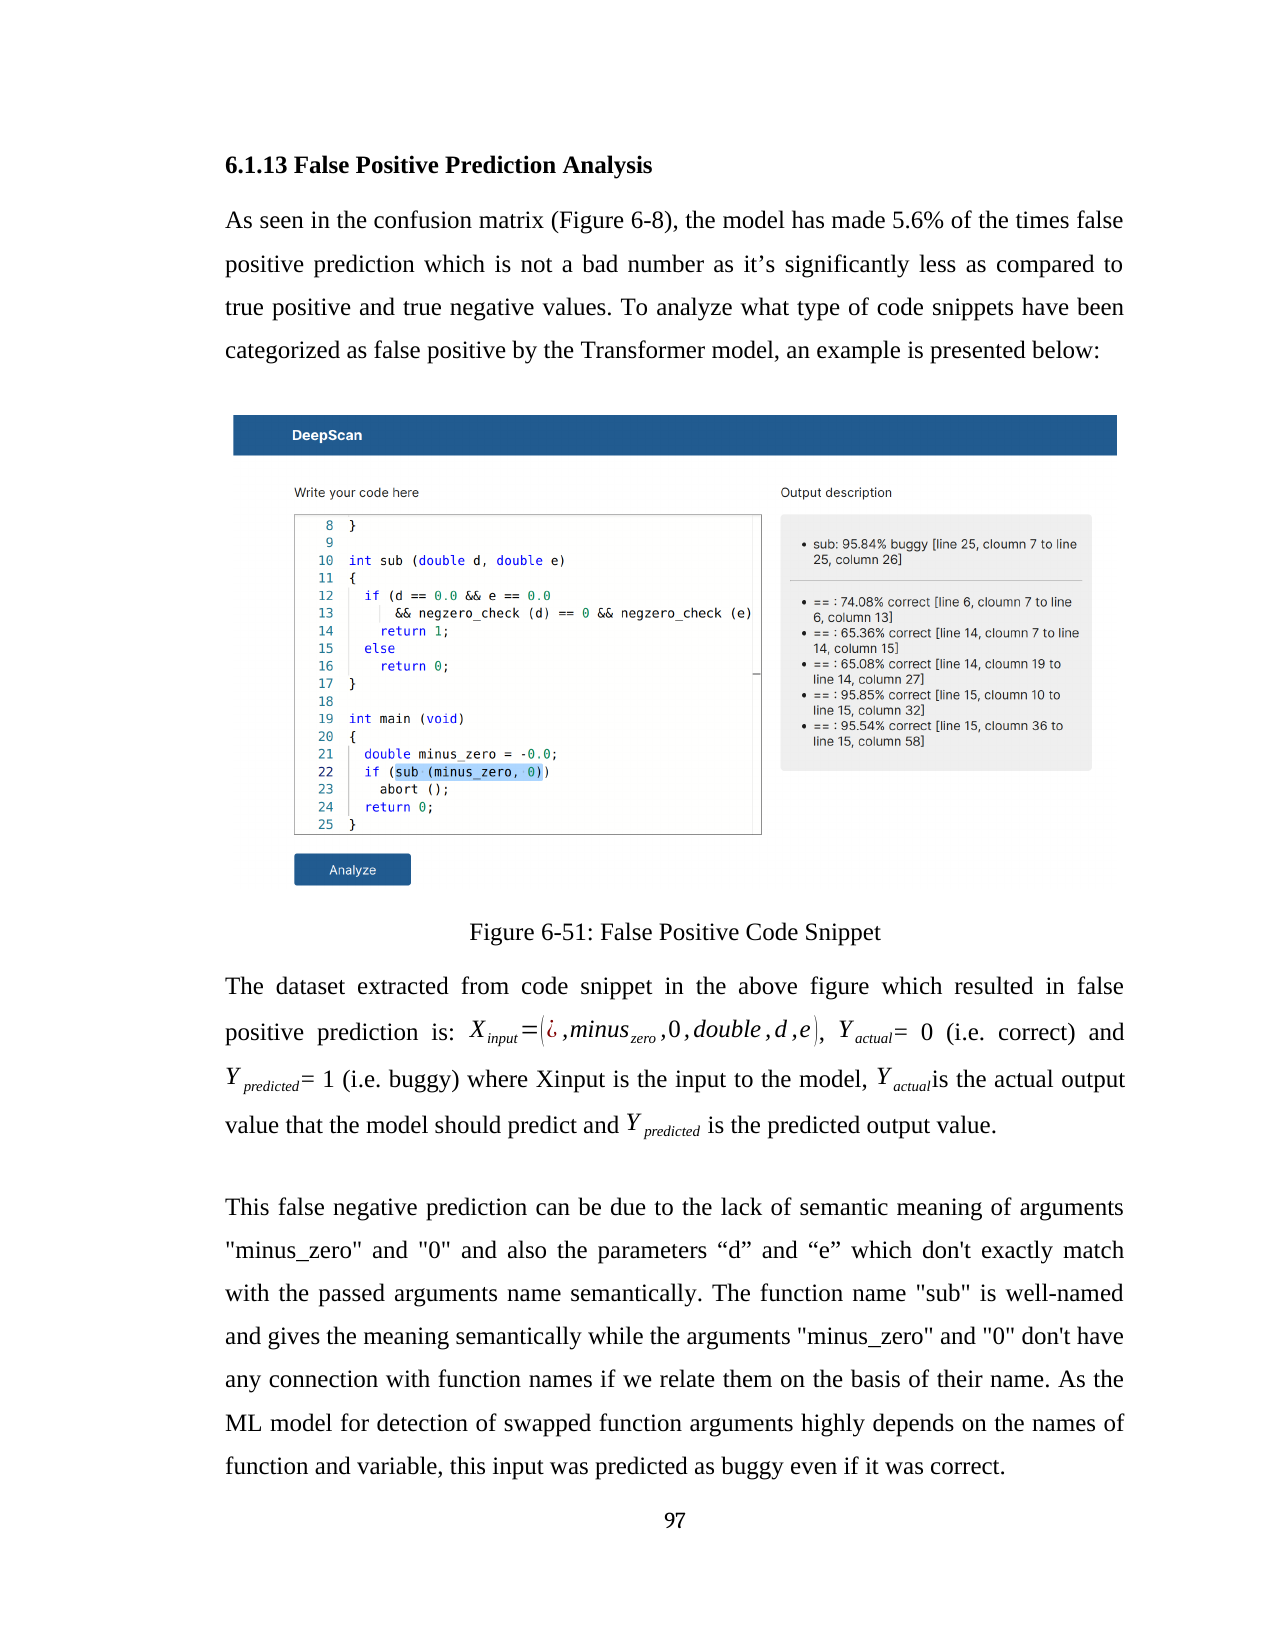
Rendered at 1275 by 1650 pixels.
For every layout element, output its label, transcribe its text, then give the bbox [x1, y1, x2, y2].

picture [233, 415, 1117, 889]
subtitle This false negative prediction can be due to the lack of semantic meaning of arguments "minus_zero" and "0" and also the parameters “d” and “e” which don't exactly match with the passed arguments name semantically. The function name "sub" is well-named and gives the meaning semantically while the arguments "minus_zero" and "0" don't have any connection with function names if we relate them on the basis of their name. As the ML model for detection of swapped function arguments highly depends on the names of function and variable, this input was predicted as buggy even if it was correct. [225, 1192, 1125, 1479]
subtitle As seen in the confusion matrix (Figure 6-8), the model has made 5.6% of the times false positive prediction which is not a bad number as it’s significantly less as compared to true positive and true negative values. To analyze what type of code snippets have been categorized as false positive by the Transformer model, an example is presented below: [225, 206, 1125, 364]
subtitle False Positive Prediction Analysis [225, 150, 1125, 179]
subtitle The dataset extracted from code snippet in the above figure which resulted in false positive prediction is: , = 0 (i.e. correct) and = 1 (i.e. buggy) where Xinput is the input to the model, is the actual output value that the model should predict and is the predicted output value. [225, 971, 1125, 1140]
